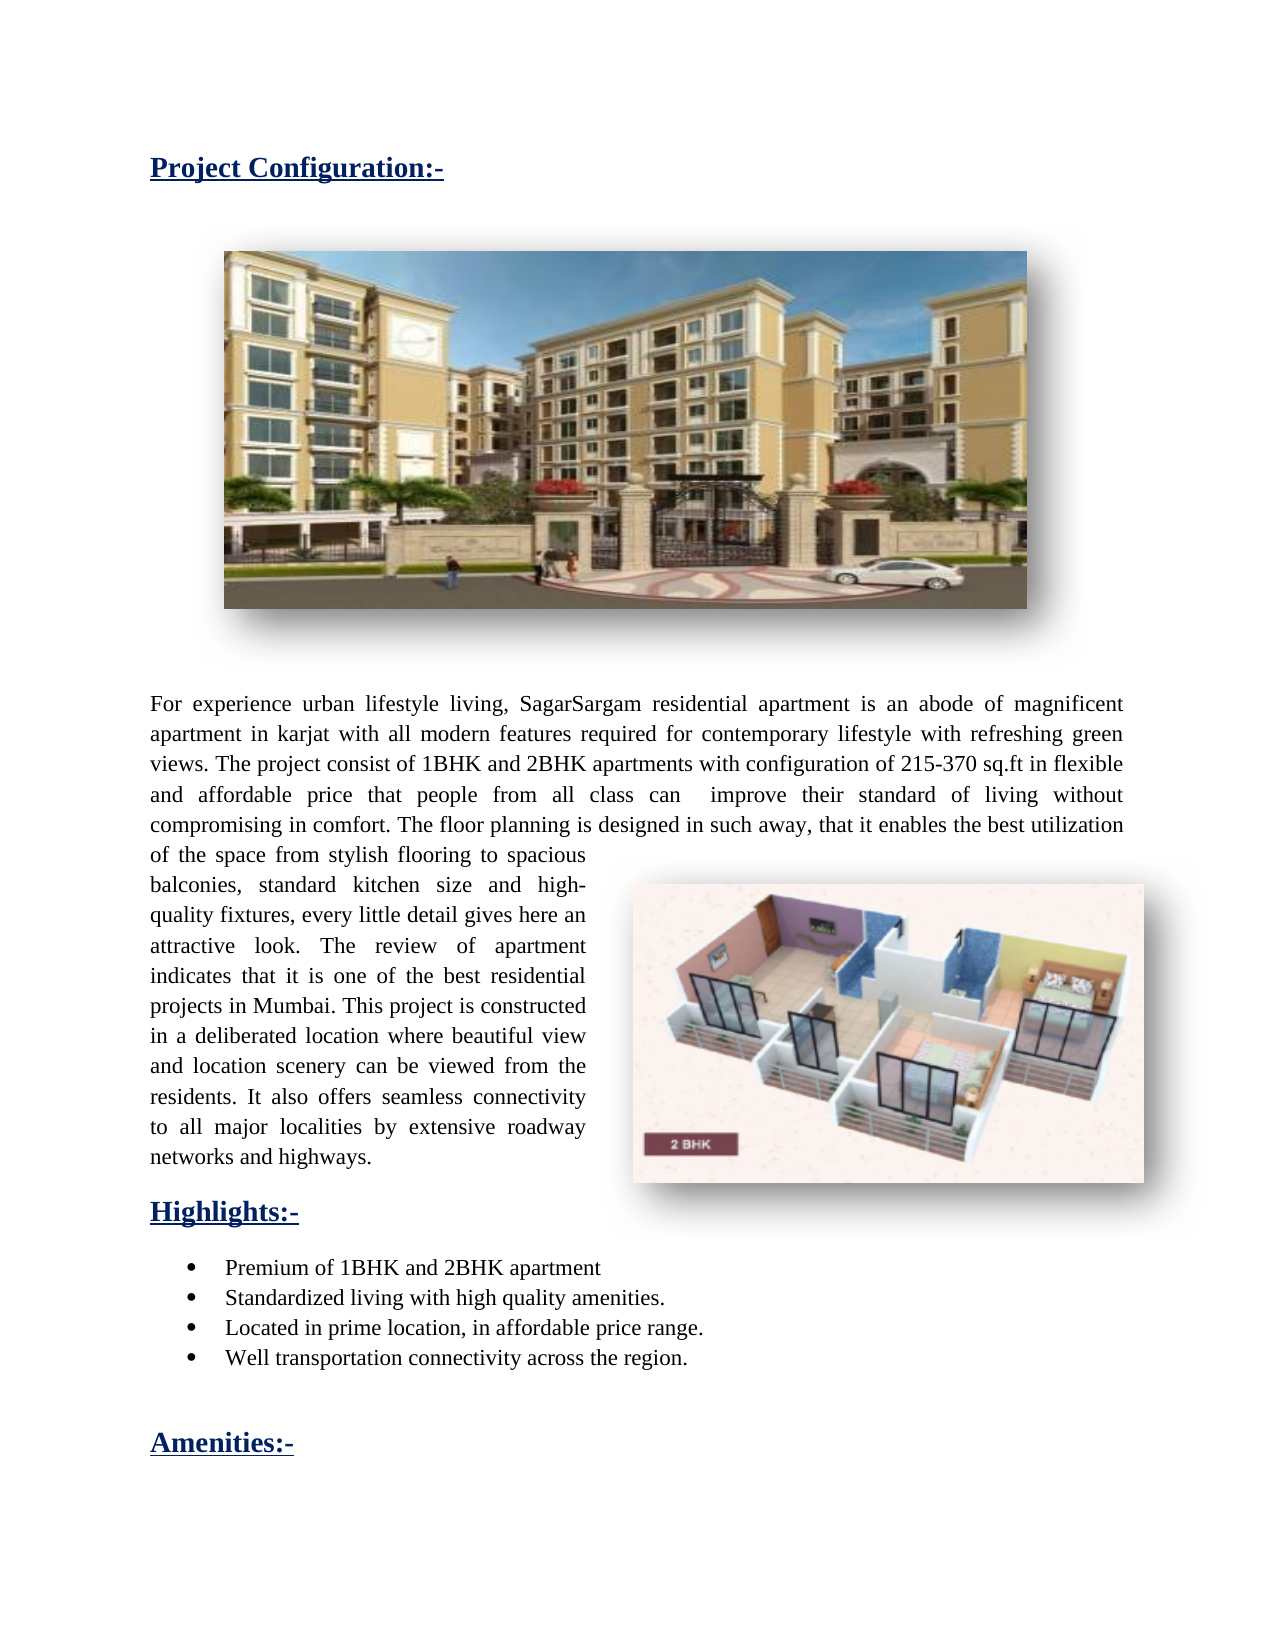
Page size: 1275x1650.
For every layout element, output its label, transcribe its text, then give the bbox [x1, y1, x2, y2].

list Premium of 1BHK and 2BHK apartment [187, 1254, 1125, 1280]
picture [224, 251, 1027, 609]
text Highlights:- [150, 1194, 660, 1228]
list Located in prime location, in affordable price range. [187, 1314, 1125, 1340]
picture [633, 884, 1144, 1183]
text Amenities:- [150, 1426, 1125, 1459]
text Project Configuration:- [150, 150, 1125, 183]
list Well transportation connectivity across the region. [187, 1344, 1125, 1371]
list Standardized living with high quality amenities. [187, 1284, 1125, 1310]
